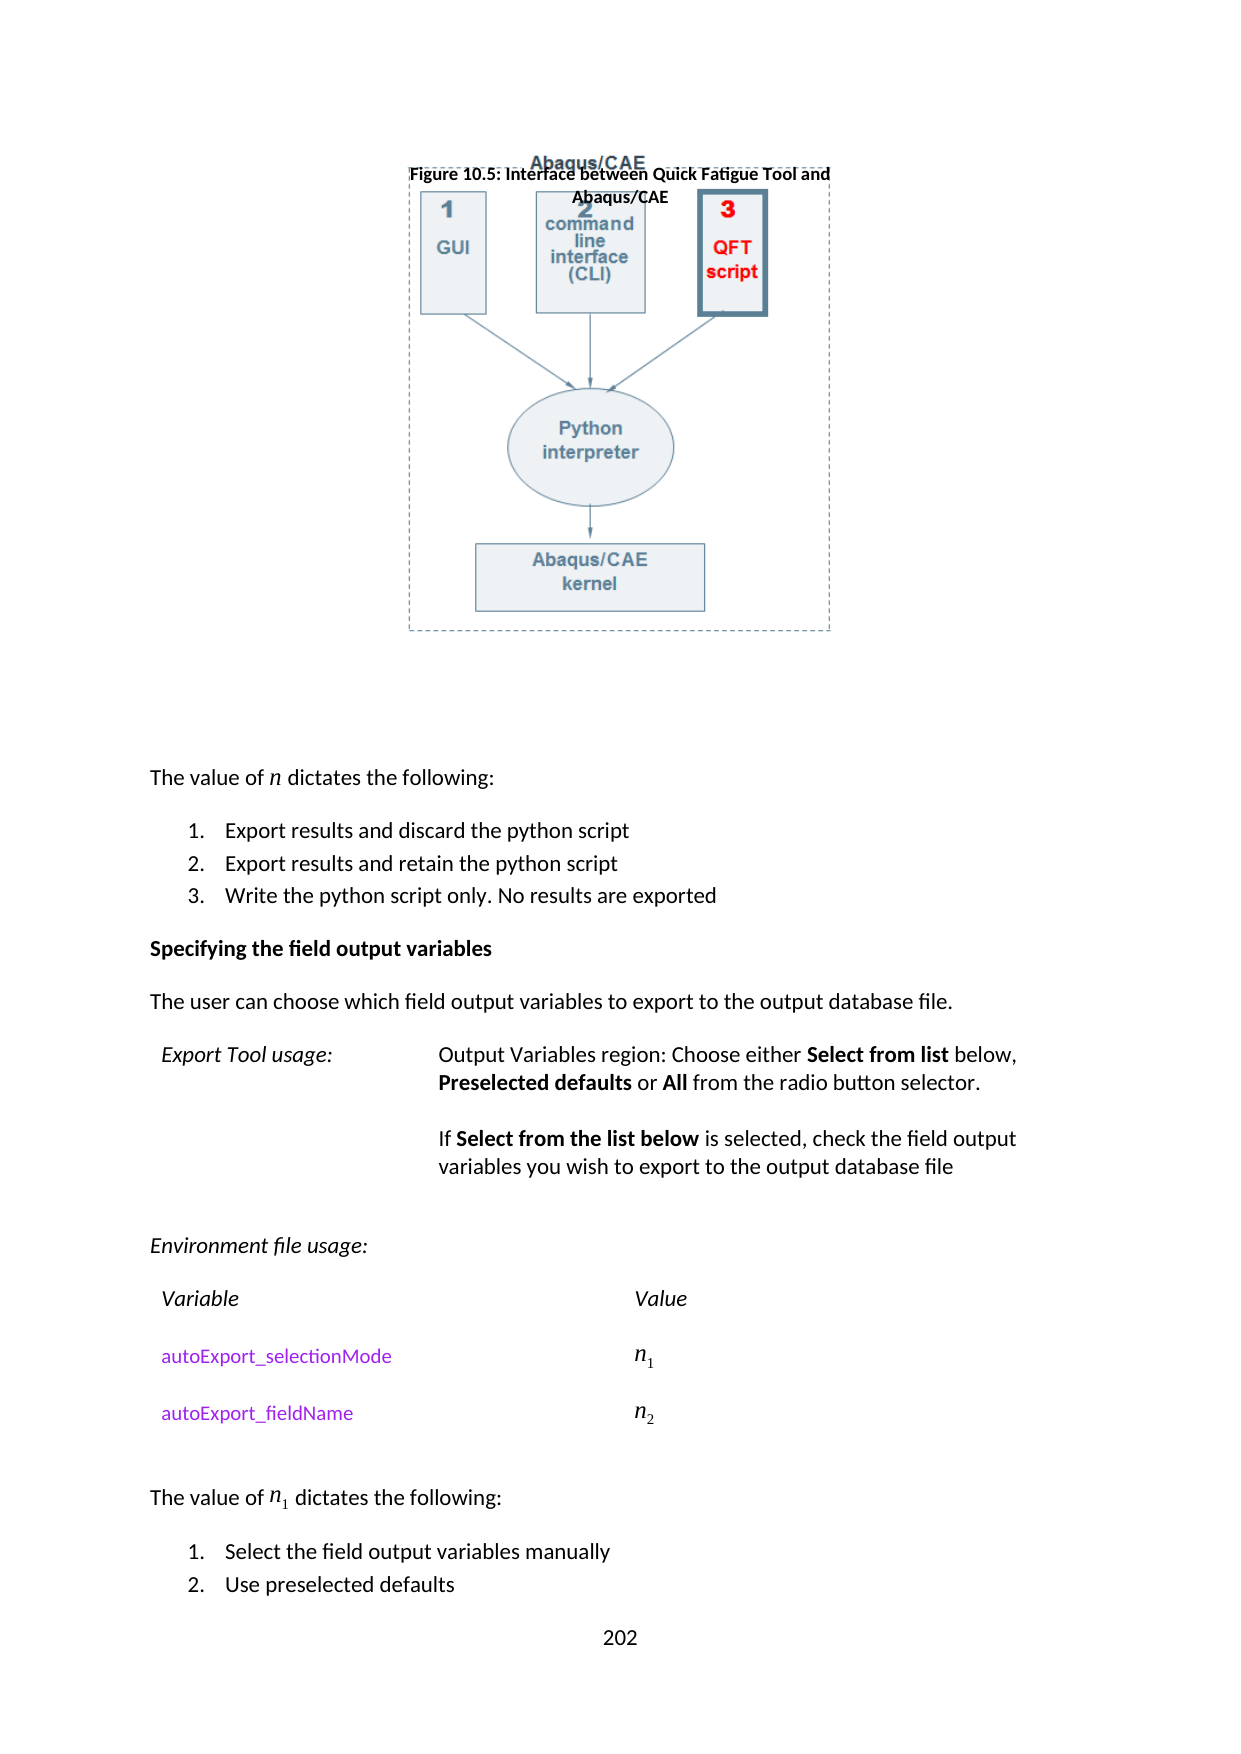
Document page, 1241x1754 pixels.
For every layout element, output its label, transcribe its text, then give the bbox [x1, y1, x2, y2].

list Use preselected defaults [187, 1570, 1090, 1598]
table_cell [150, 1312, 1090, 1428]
text The value of dictates the following: [150, 1481, 1090, 1512]
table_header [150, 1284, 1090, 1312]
picture [402, 149, 838, 637]
text Specifying the field output variables [150, 934, 1090, 962]
list Export results and discard the python script [187, 817, 1090, 844]
text The user can choose which field output variables to export to the output database file. [150, 987, 1090, 1015]
list Export results and retain the python script [187, 849, 1090, 877]
text Environment file usage: [150, 1231, 1090, 1259]
list Select the field output variables manually [187, 1537, 1090, 1566]
list Write the python script only. No results are exported [187, 881, 1090, 909]
text The value of dictates the following: [150, 763, 1090, 792]
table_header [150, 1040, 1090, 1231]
